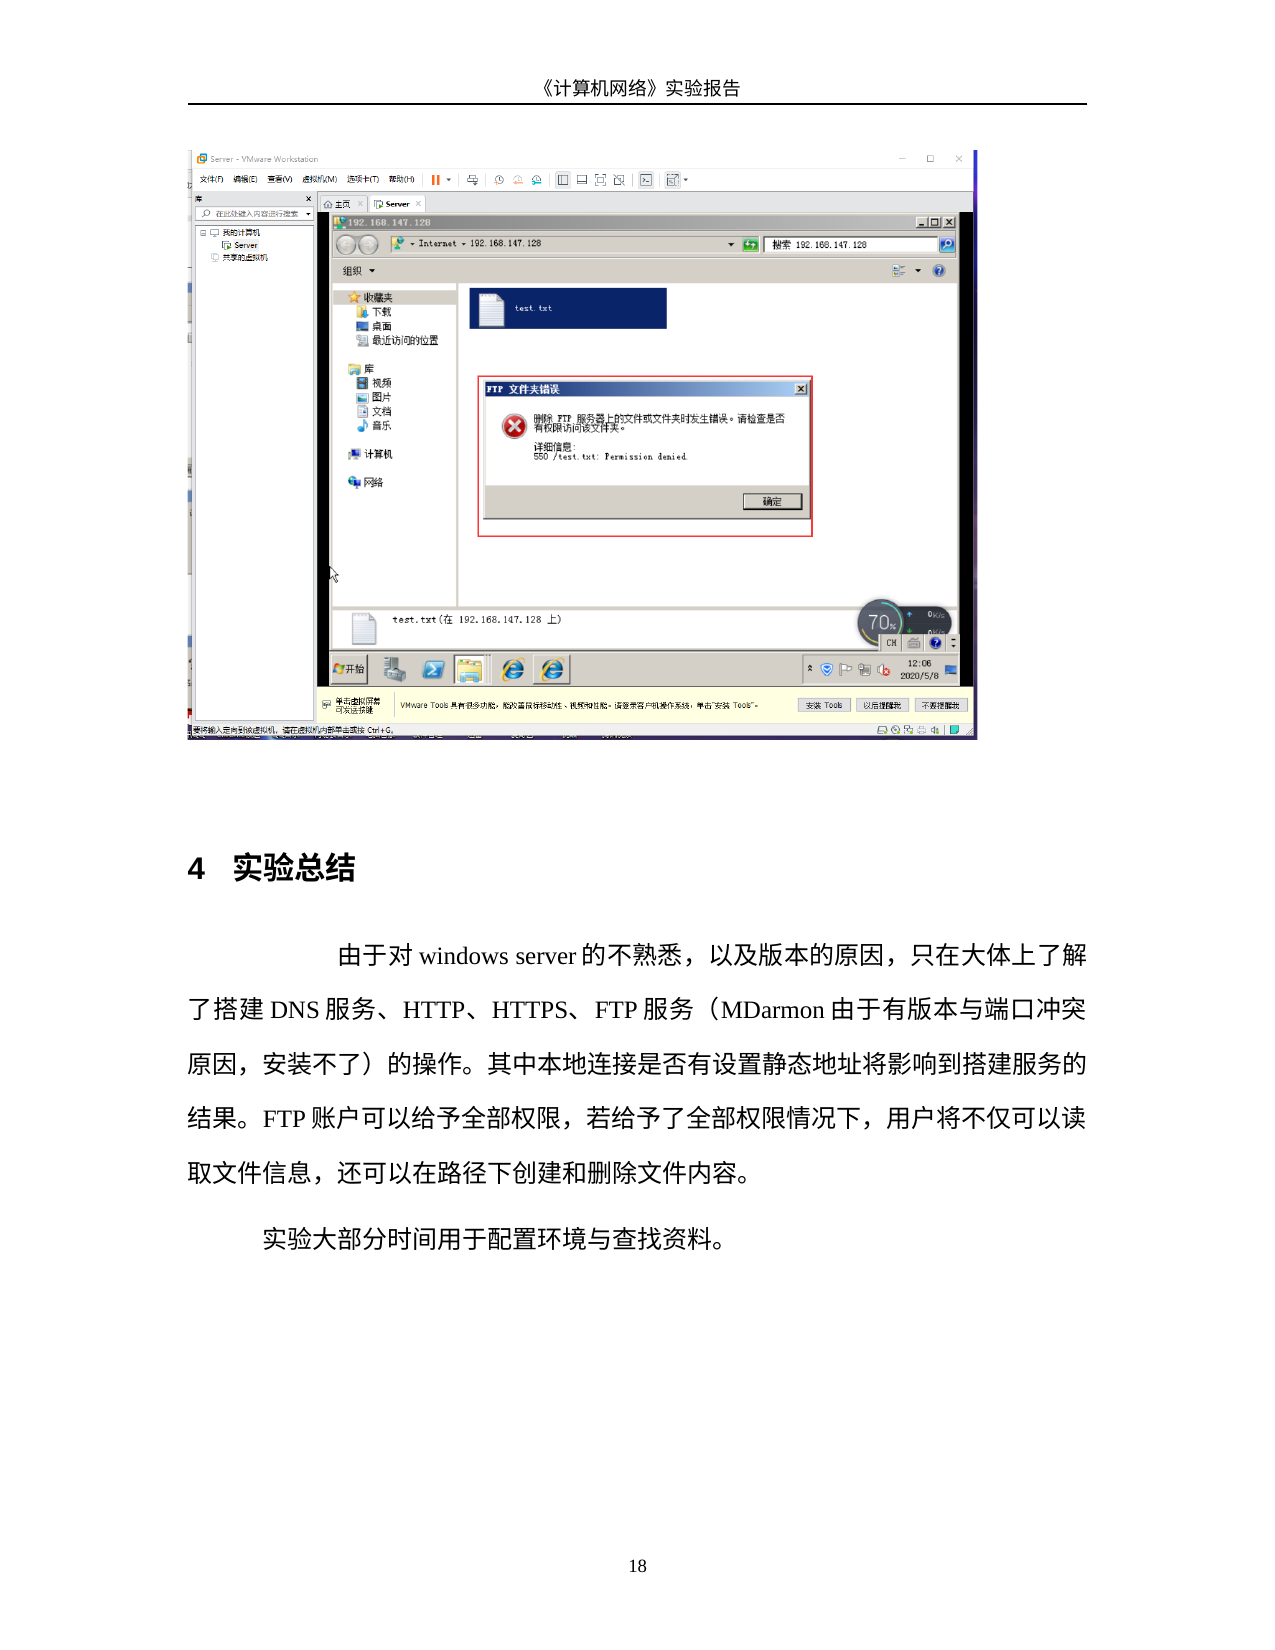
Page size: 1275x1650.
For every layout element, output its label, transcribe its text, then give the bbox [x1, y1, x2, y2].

list 实验大部分时间用于配置环境与查找资料。 [187, 1220, 1087, 1256]
subtitle 实验总结 [187, 843, 1087, 888]
list 由于对windows server的不熟悉，以及版本的原因，只在大体上了解了搭建DNS服务、HTTP、HTTPS、FTP服务（MDarmon由于有版本与端口冲突原因，安装不了）的操作。其中本地连接是否有设置静态地址将影响到搭建服务的结果。FTP账户可以给予全部权限，若给予了全部权限情况下，用户将不仅可以读取文件信息，还可以在路径下创建和删除文件内容。 [187, 936, 1087, 1189]
picture [187, 150, 978, 740]
